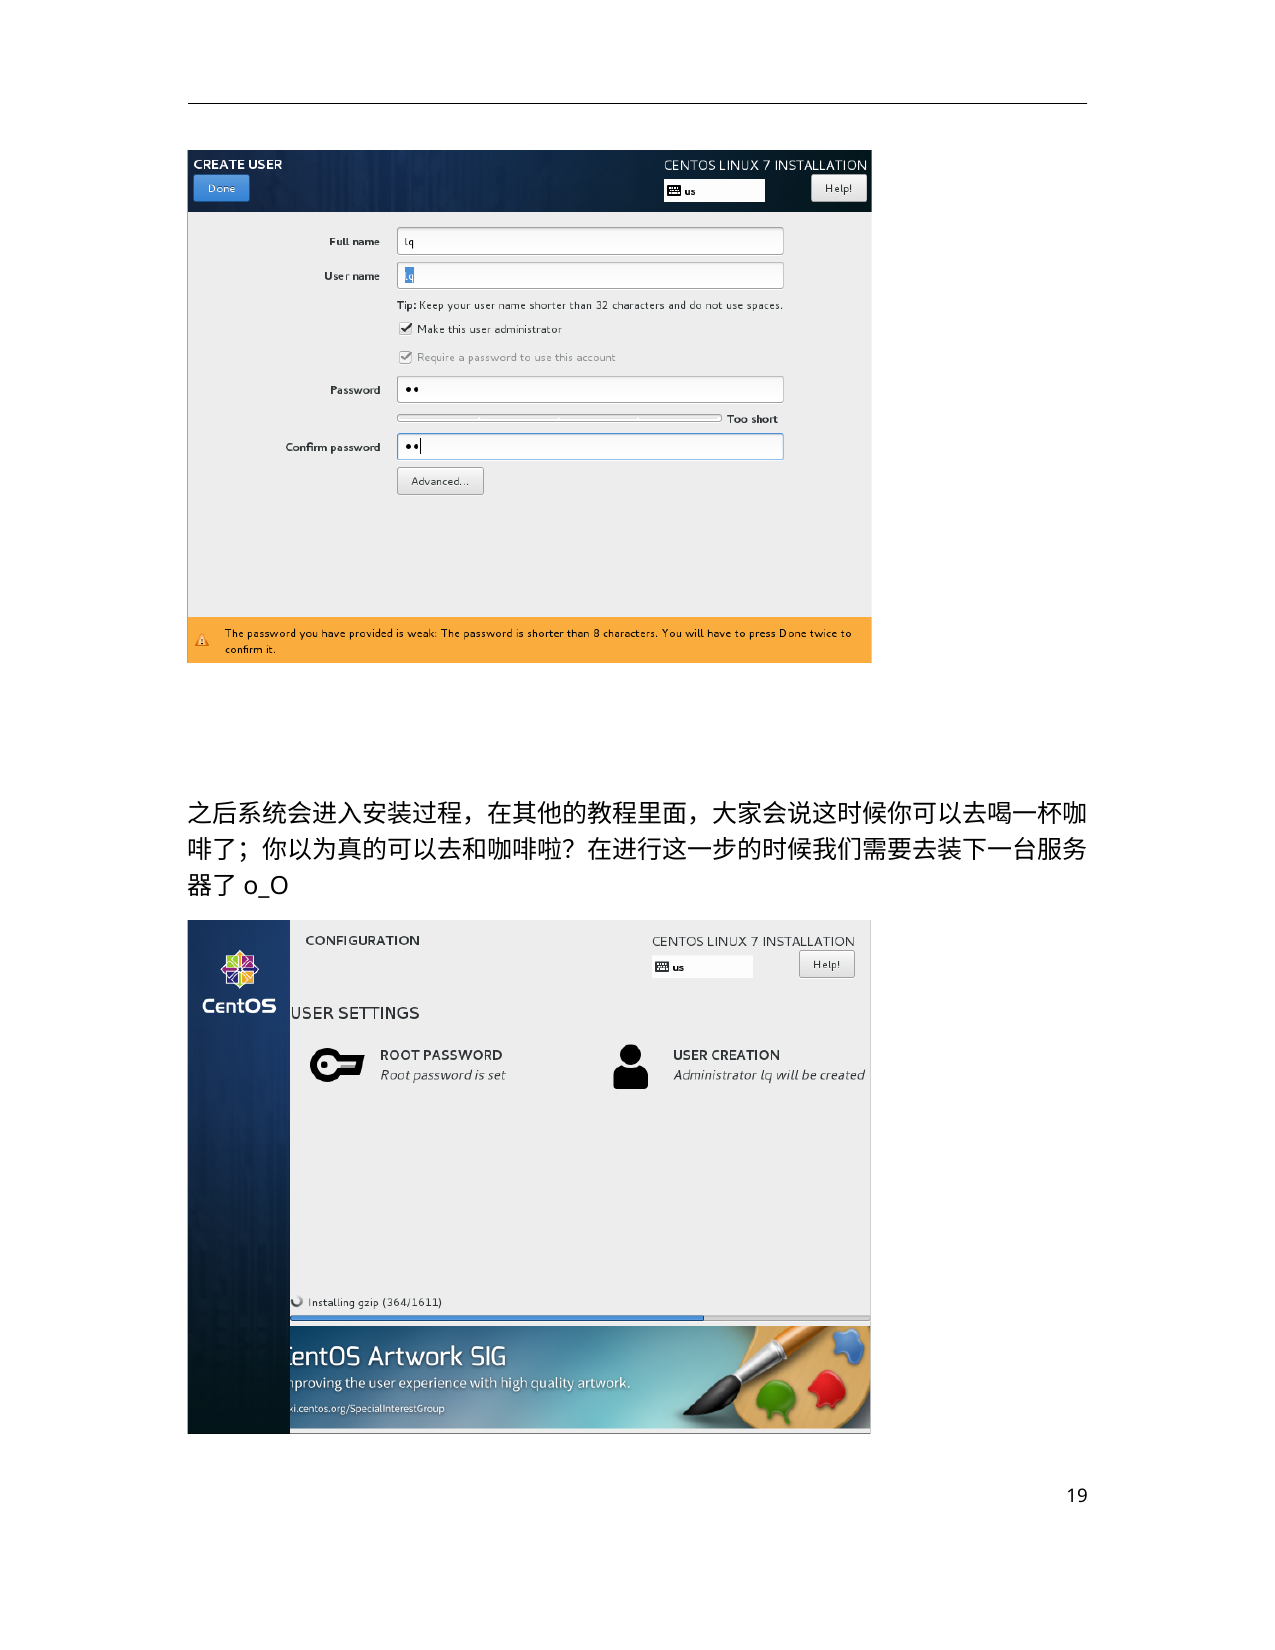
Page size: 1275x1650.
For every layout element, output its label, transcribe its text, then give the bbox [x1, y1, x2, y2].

text 之后系统会进入安装过程，在其他的教程里面，大家会说这时候你可以去喝一杯咖啡了；你以为真的可以去和咖啡啦？在进行这一步的时候我们需要去装下一台服务器了 o_O [187, 793, 1087, 902]
picture [187, 920, 871, 1434]
picture [187, 150, 872, 663]
